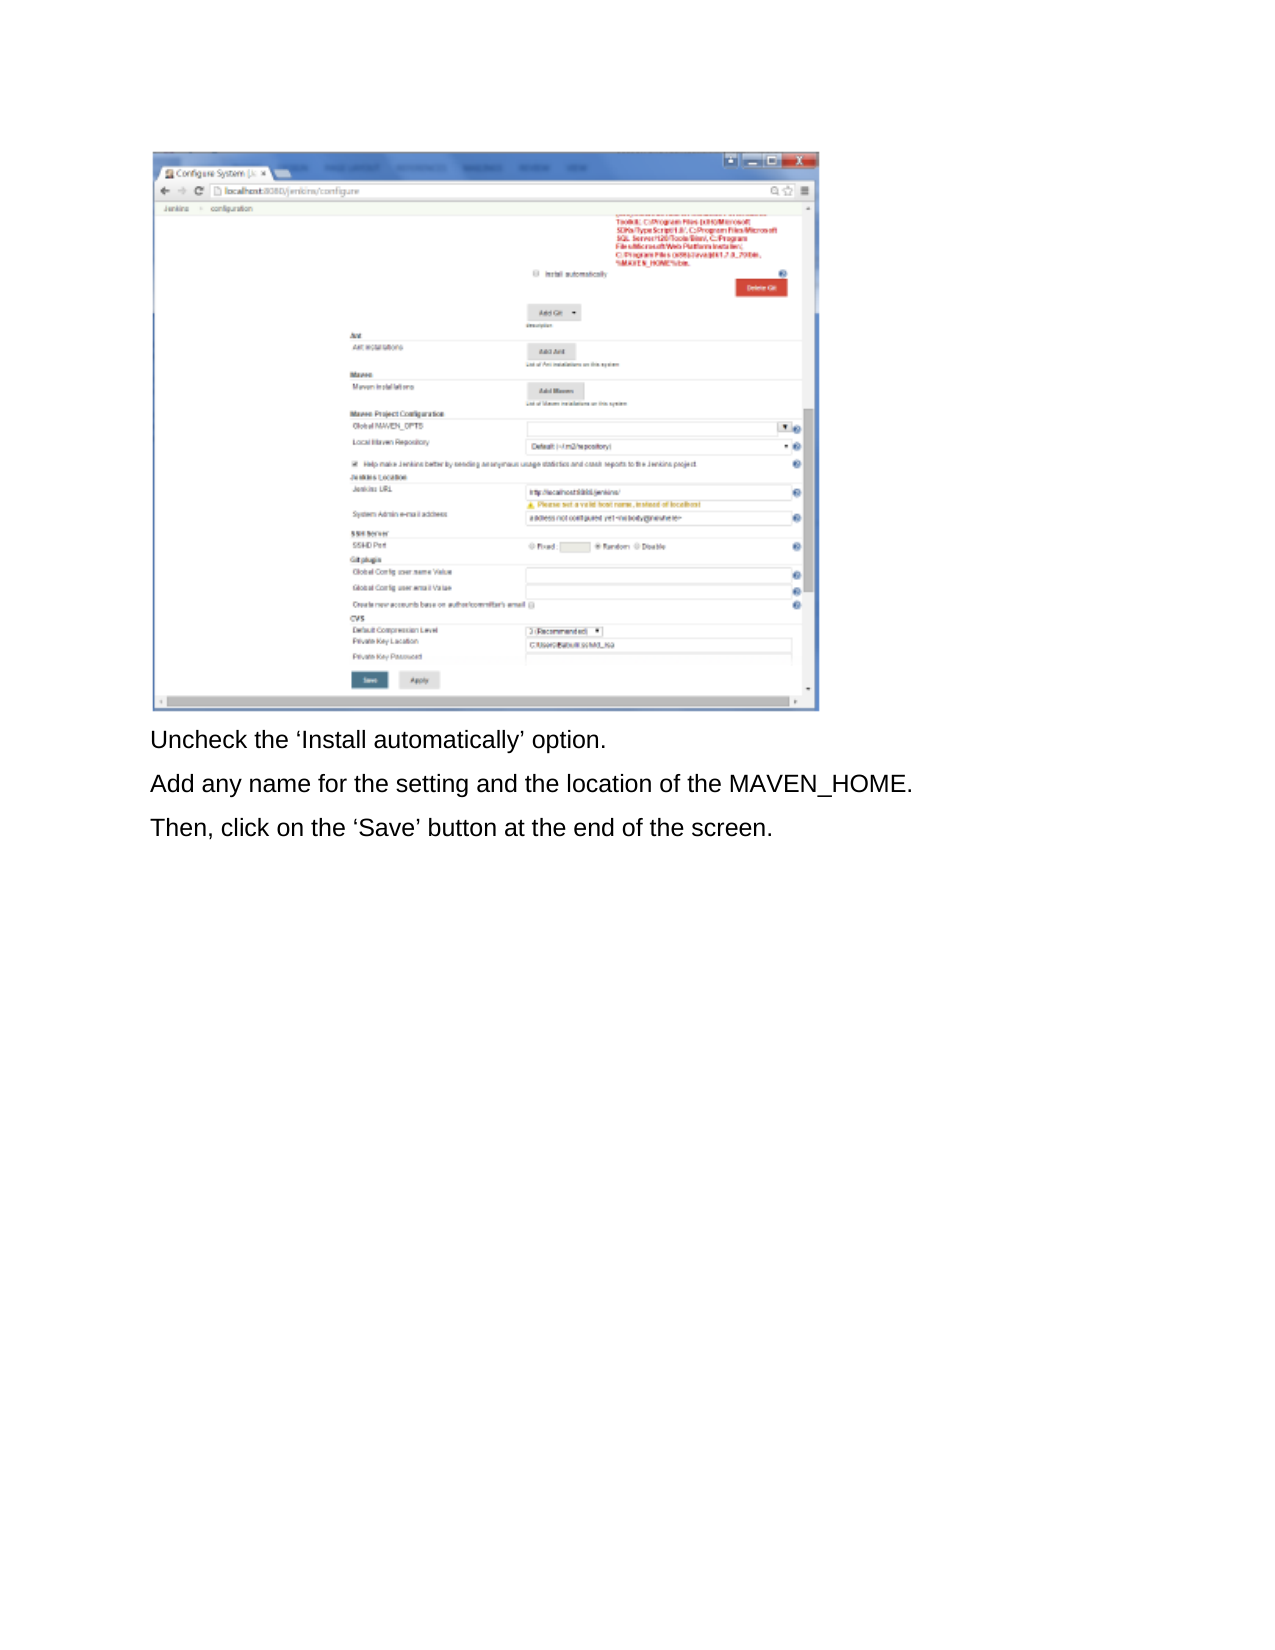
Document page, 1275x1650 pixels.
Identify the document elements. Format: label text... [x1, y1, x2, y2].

picture [150, 150, 821, 713]
text Uncheck the ‘Install automatically’ option. [150, 725, 1125, 754]
text Then, click on the ‘Save’ button at the end of the screen. [150, 812, 1125, 841]
text Add any name for the setting and the location of the MAVEN_HOME. [150, 769, 1125, 797]
